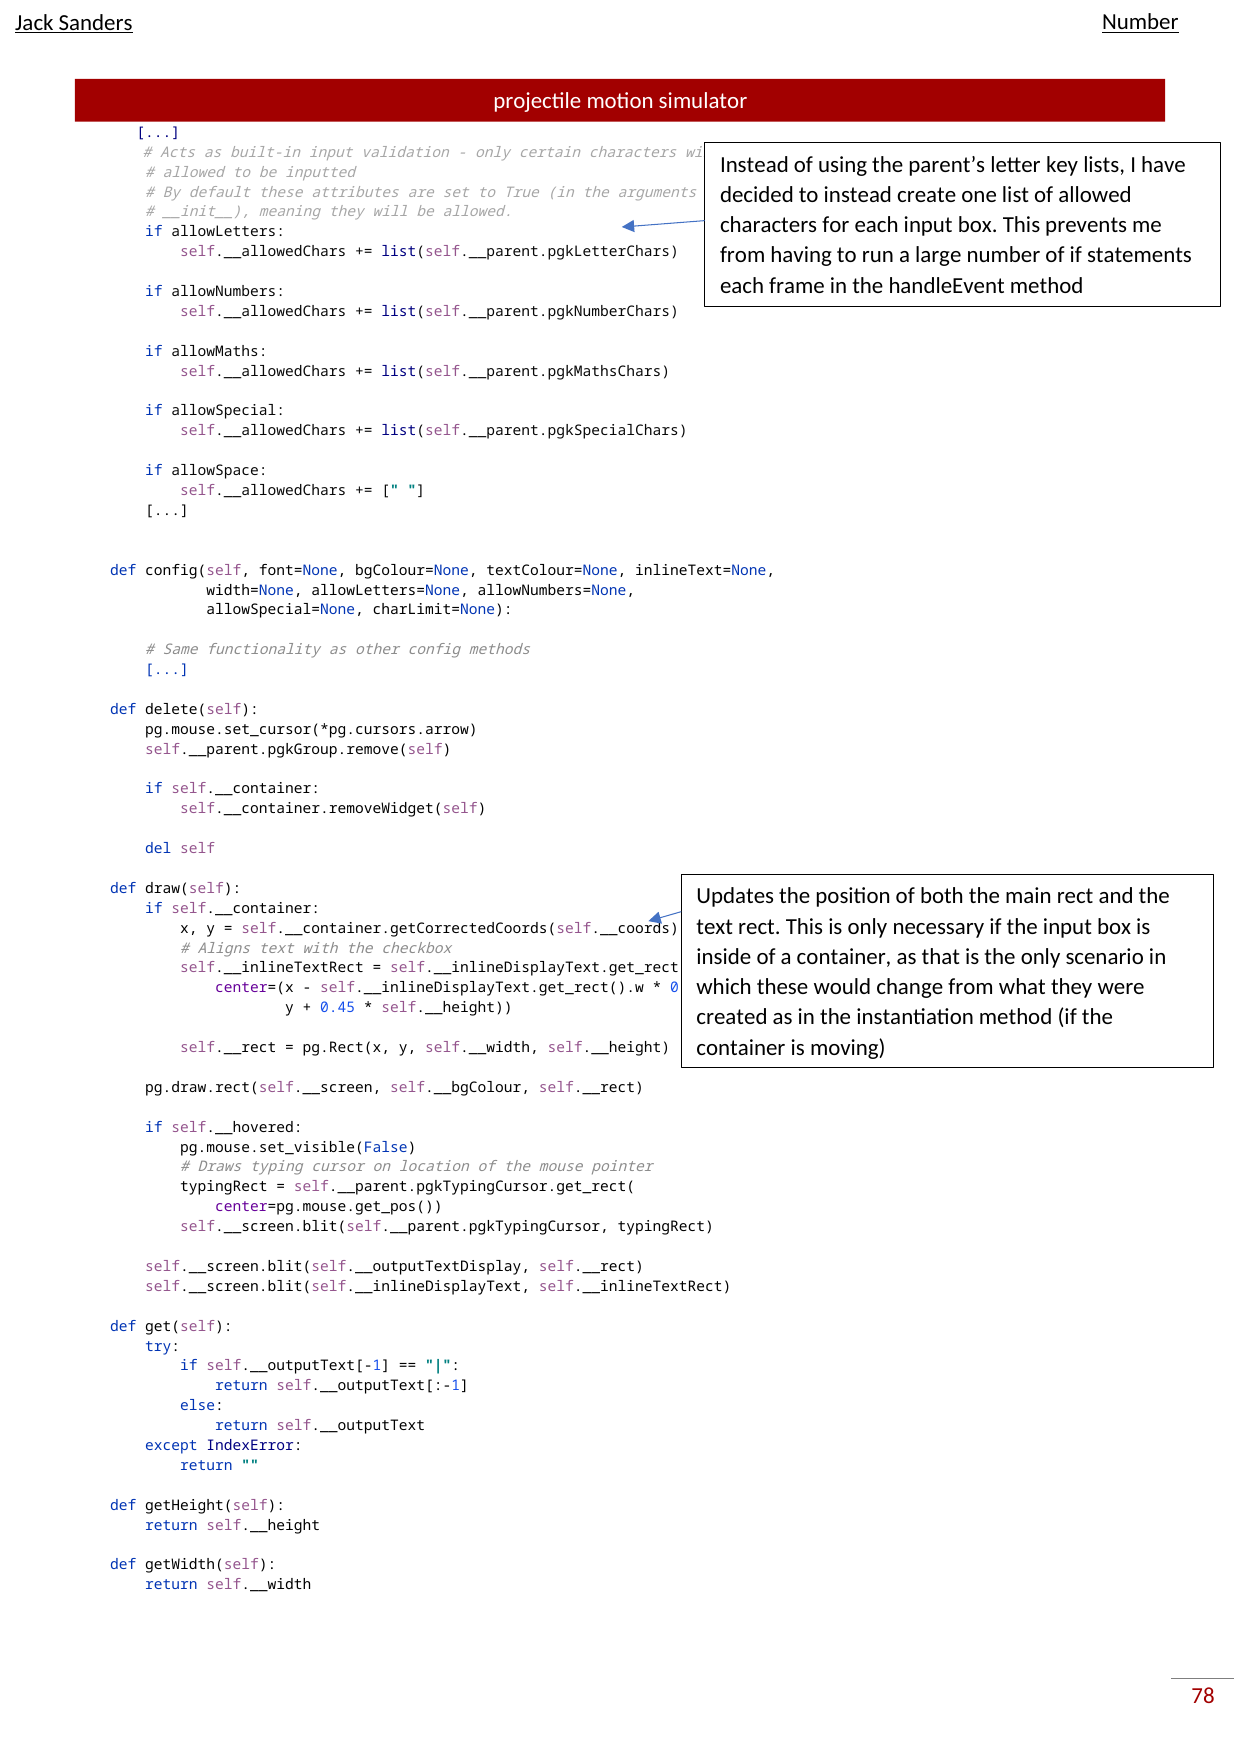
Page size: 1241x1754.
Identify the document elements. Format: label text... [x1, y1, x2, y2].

text def config(self, font=None, bgColour=None, textColour=None, inlineText=None, width=None, allowLetters=None, allowNumbers=None, allowSpecial=None, charLimit=None): # Same functionality as other config methods [...] [75, 400, 1165, 539]
text [...] [75, 360, 1165, 380]
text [75, 1554, 1165, 1614]
text def delete(self): pg.mouse.set_cursor(*pg.cursors.arrow) self.__parent.pgkGroup.remove(self) if self.__container: self.__container.removeWidget(self) del self def draw(self): if self.__container: x, y = self.__container.getCorrectedCoords(self.__coords) # Aligns text with the checkbox self.__inlineTextRect = self.__inlineDisplayText.get_rect( center=(x - self.__inlineDisplayText.get_rect().w * 0.6, y + 0.45 * self.__height)) self.__rect = pg.Rect(x, y, self.__width, self.__height) pg.draw.rect(self.__screen, self.__bgColour, self.__rect) if self.__hovered: pg.mouse.set_visible(False) # Draws typing cursor on location of the mouse pointer typingRect = self.__parent.pgkTypingCursor.get_rect( center=pg.mouse.get_pos()) self.__screen.blit(self.__parent.pgkTypingCursor, typingRect) self.__screen.blit(self.__outputTextDisplay, self.__rect) self.__screen.blit(self.__inlineDisplayText, self.__inlineTextRect) def get(self): try: if self.__outputText[-1] == "|": return self.__outputText[:-1] else: return self.__outputText except IndexError: return "" def getHeight(self): return self.__height def getWidth(self): return self.__width def getPos(self): return (self.__rect.x, self.__rect.y) def write(self, text): [75, 539, 1165, 1554]
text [75, 122, 1165, 360]
